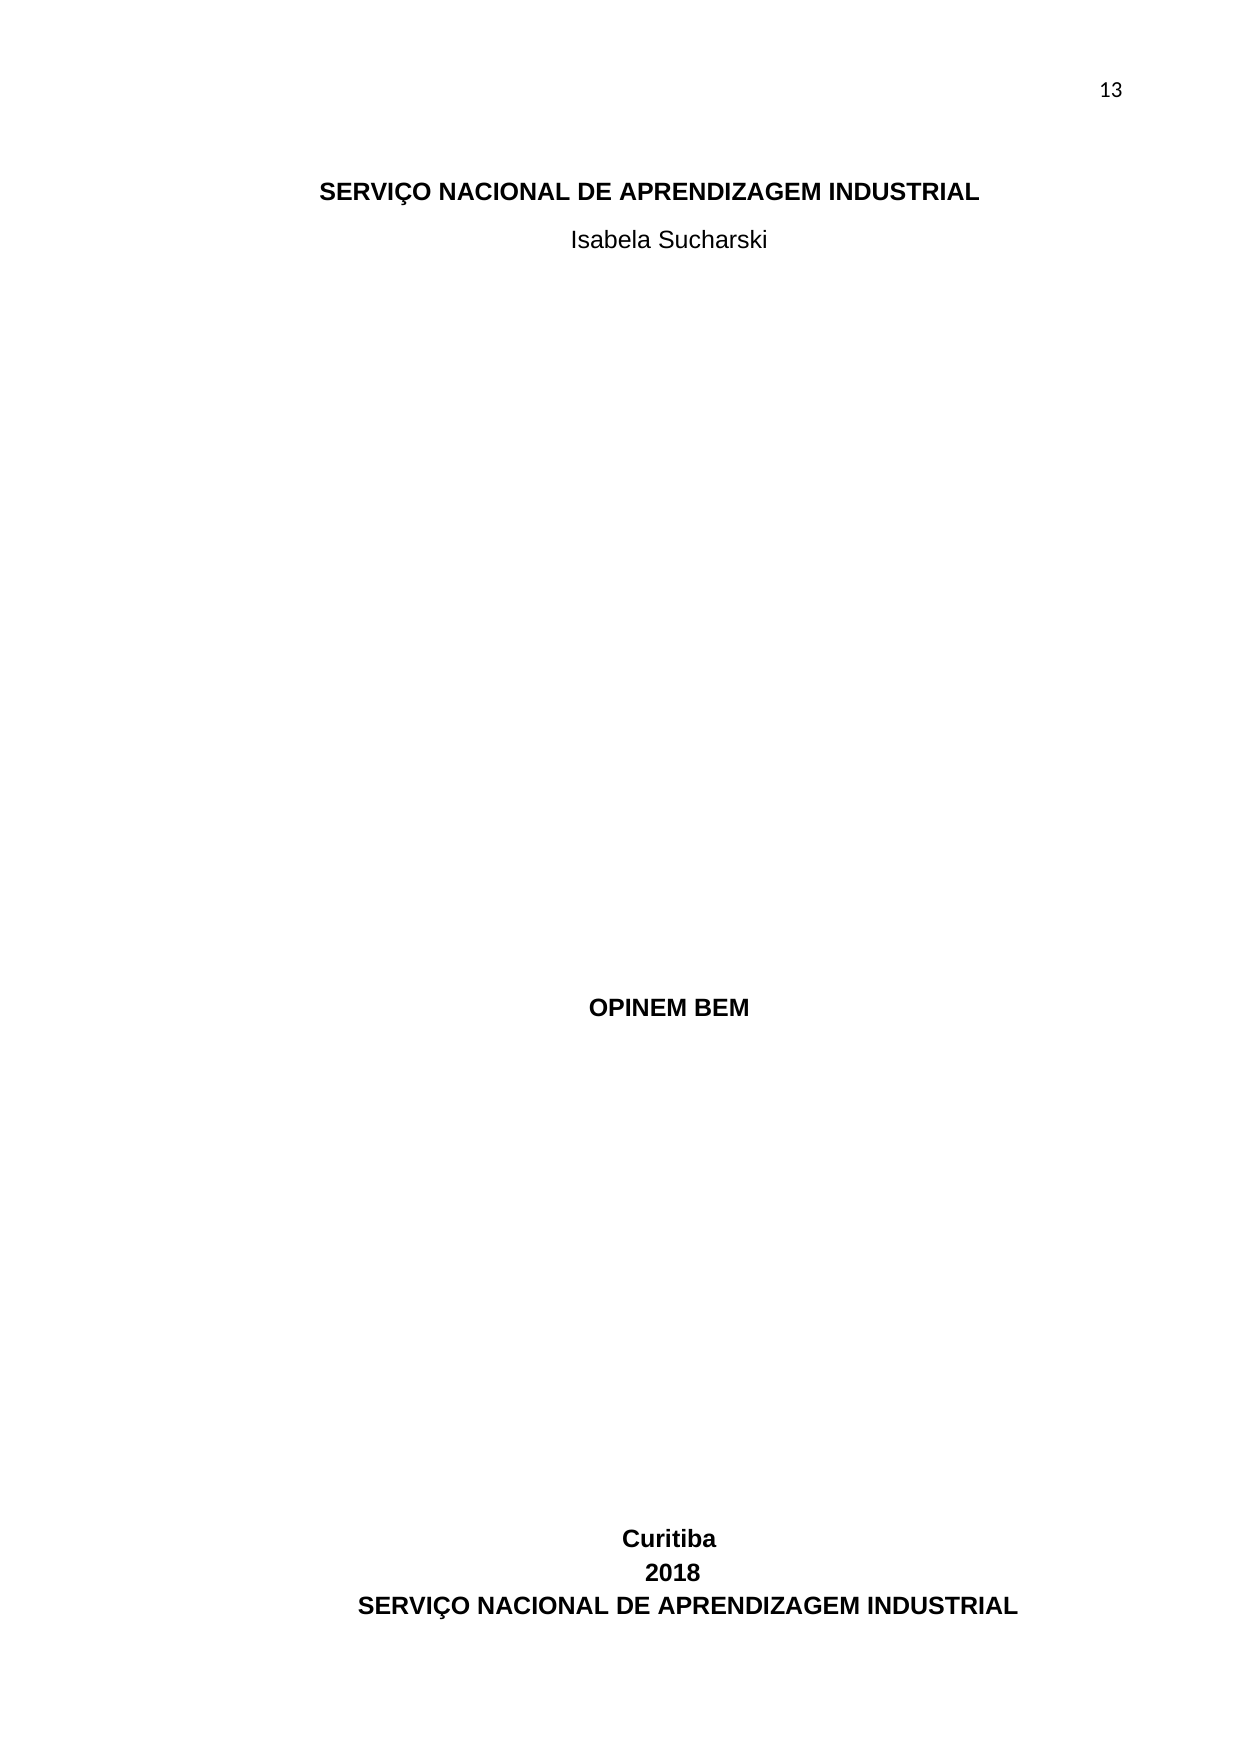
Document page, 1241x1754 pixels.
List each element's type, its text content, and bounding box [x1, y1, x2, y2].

text 2018 [216, 1558, 1122, 1586]
text Curitiba [216, 1524, 1122, 1553]
text Isabela Sucharski [216, 225, 1122, 254]
text OPINEM BEM [216, 993, 1122, 1022]
text SERVIÇO NACIONAL DE APRENDIZAGEM INDUSTRIAL [254, 1591, 1122, 1620]
text SERVIÇO NACIONAL DE APRENDIZAGEM INDUSTRIAL [177, 177, 1122, 206]
